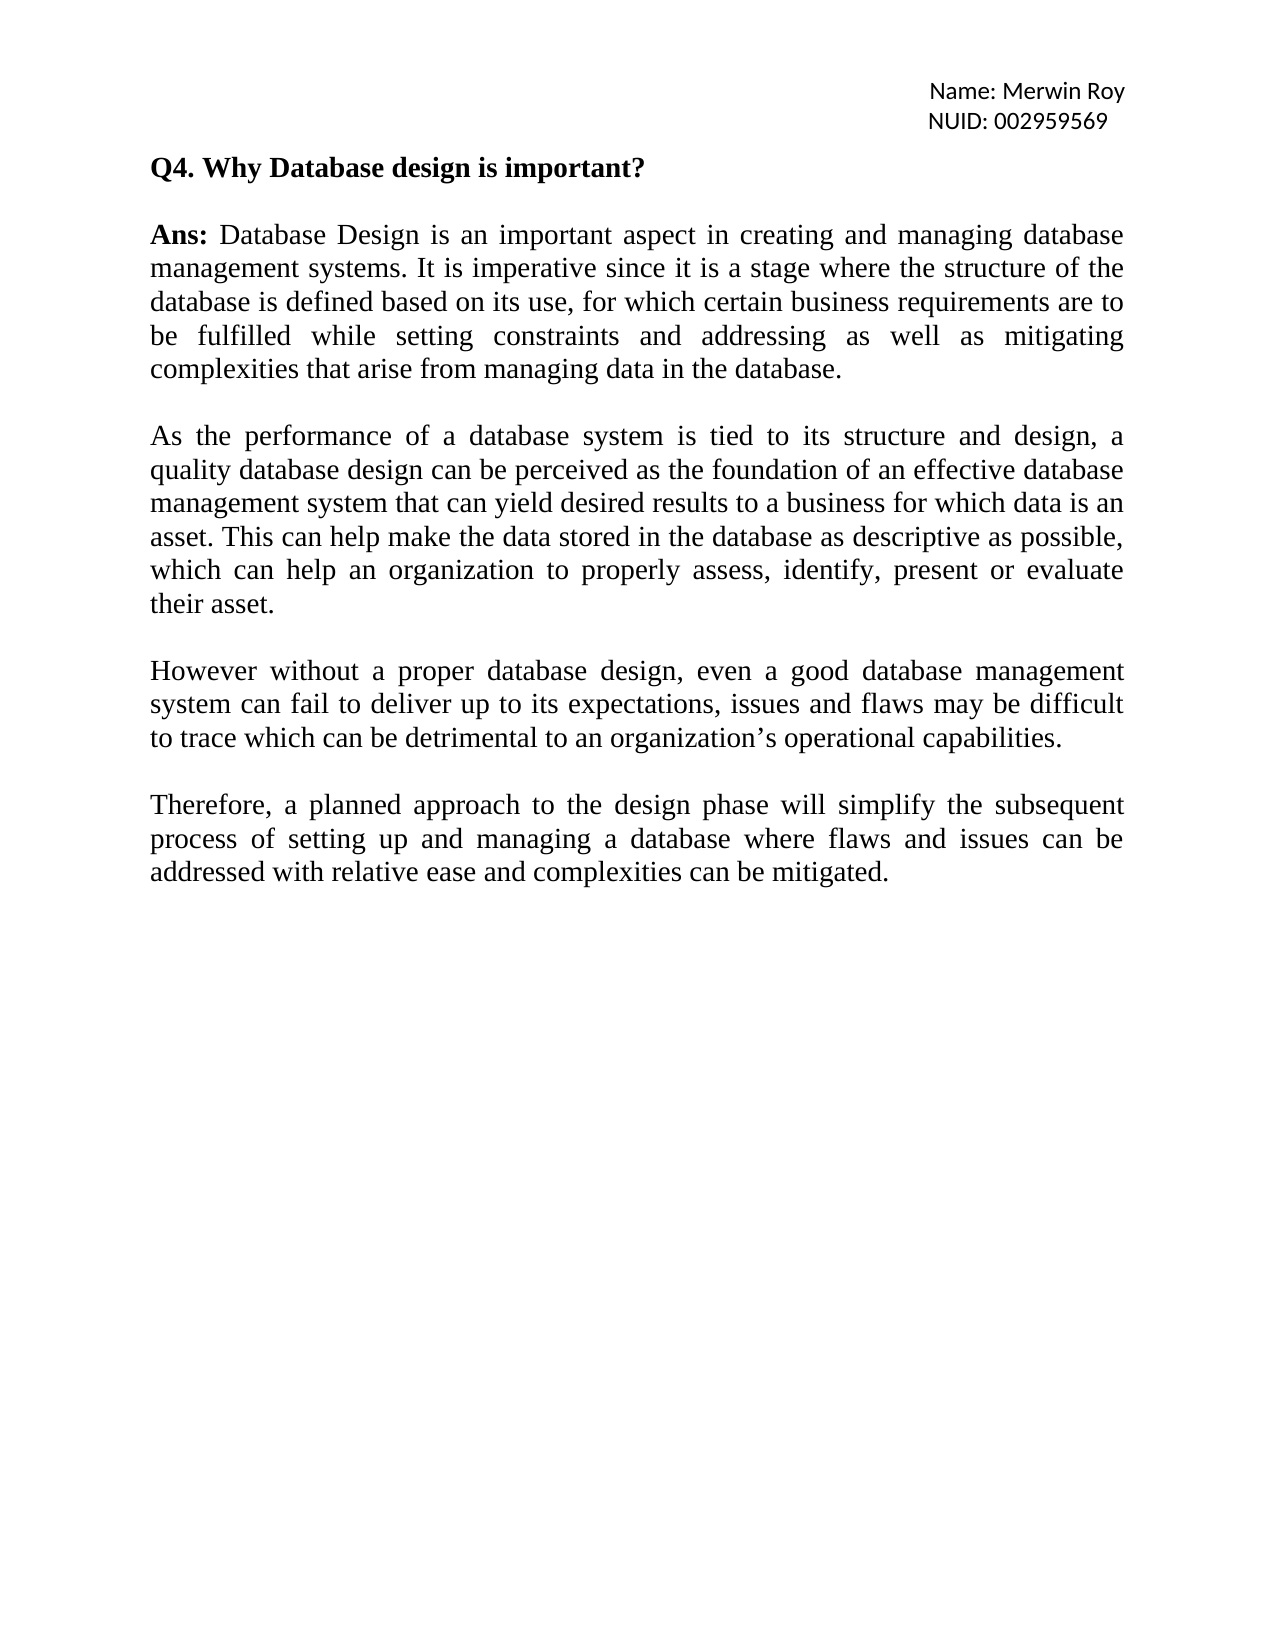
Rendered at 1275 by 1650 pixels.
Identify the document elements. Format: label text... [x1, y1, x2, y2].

text As the performance of a database system is tied to its structure and design, a quality database design can be perceived as the foundation of an effective database management system that can yield desired results to a business for which data is an asset. This can help make the data stored in the database as descriptive as possible, which can help an organization to properly assess, identify, present or evaluate their asset. [150, 418, 1125, 619]
text Ans: Database Design is an important aspect in creating and managing database management systems. It is imperative since it is a stage where the structure of the database is defined based on its use, for which certain business requirements are to be fulfilled while setting constraints and addressing as well as mitigating complexities that arise from managing data in the database. [150, 217, 1125, 385]
text However without a proper database design, even a good database management system can fail to deliver up to its expectations, issues and flaws may be difficult to trace which can be detrimental to an organization’s operational capabilities. [150, 653, 1125, 754]
text Therefore, a planned approach to the design phase will simplify the subsequent process of setting up and managing a database where flaws and issues can be addressed with relative ease and complexities can be mitigated. [150, 787, 1125, 888]
text Q4. Why Database design is important? [150, 150, 1125, 183]
